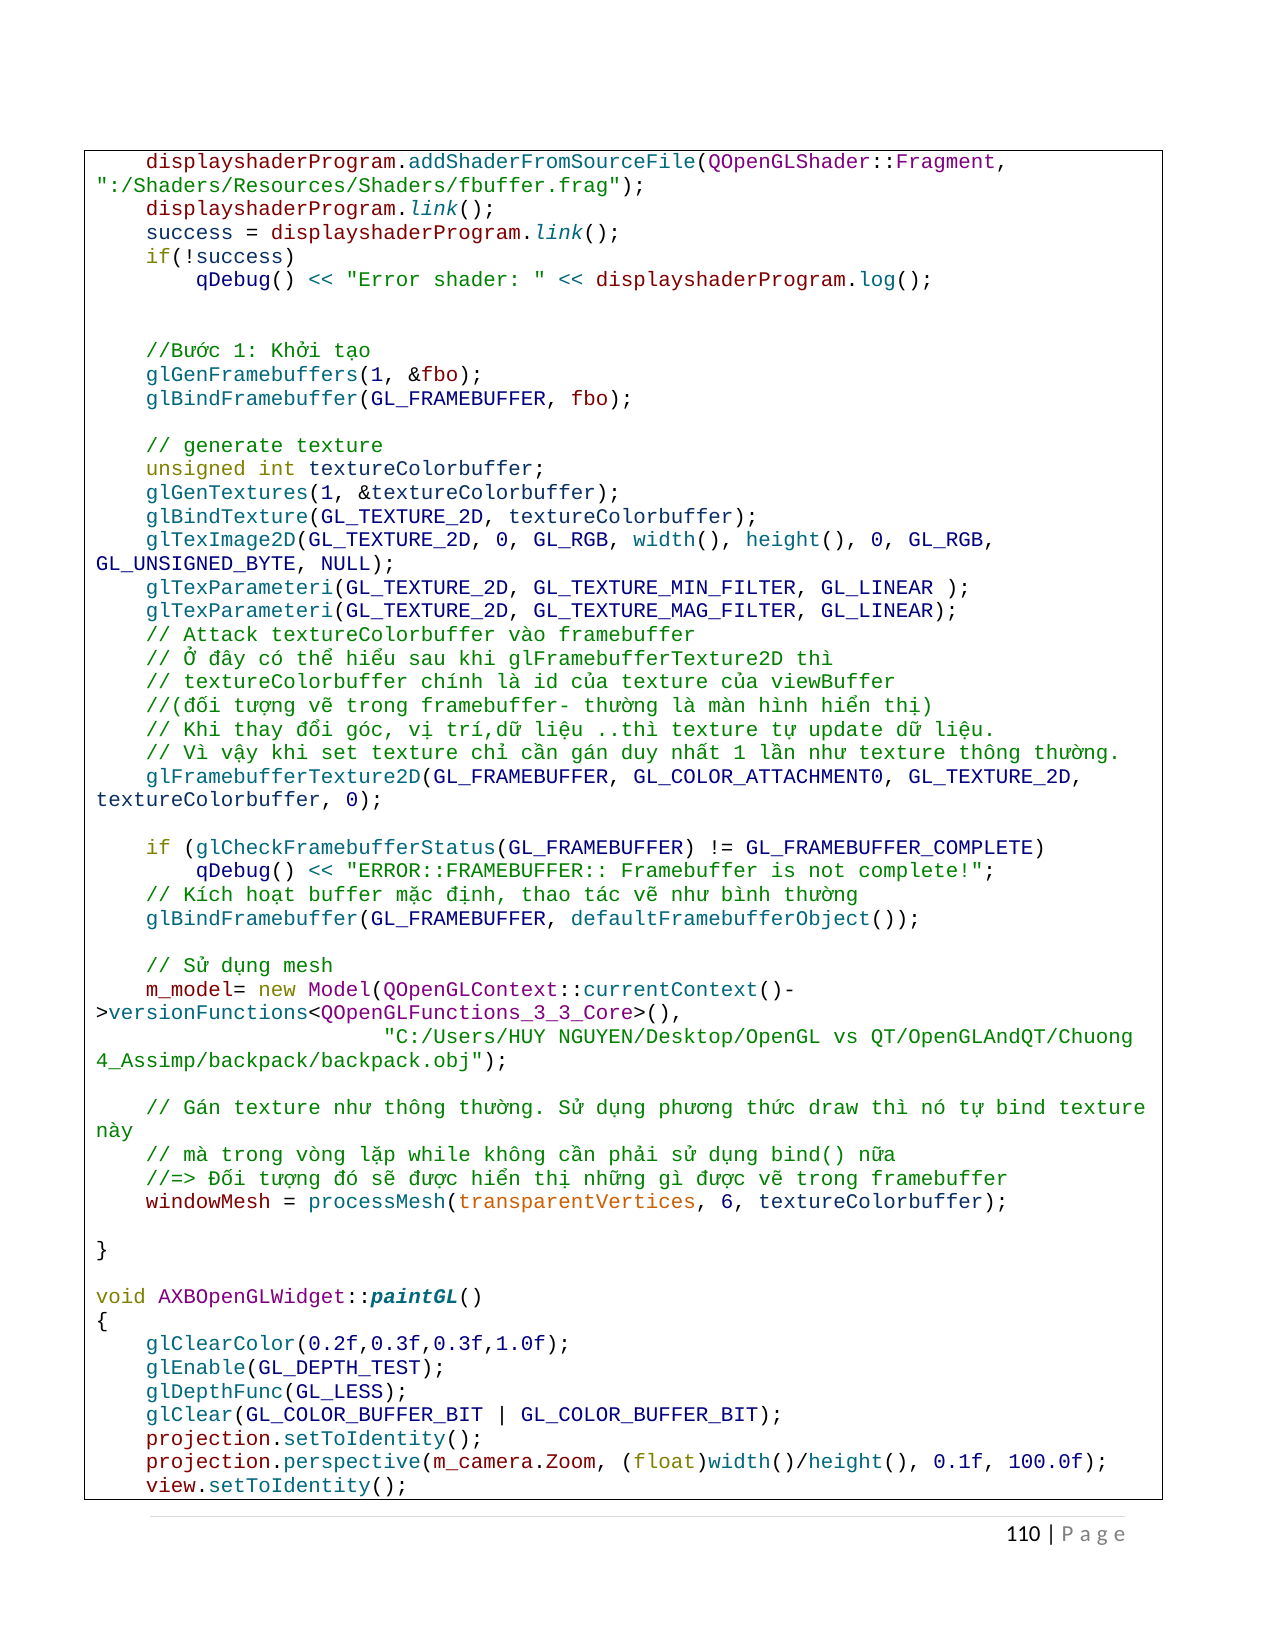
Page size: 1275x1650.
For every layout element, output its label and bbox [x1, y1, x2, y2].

table_cell [85, 151, 1162, 1499]
